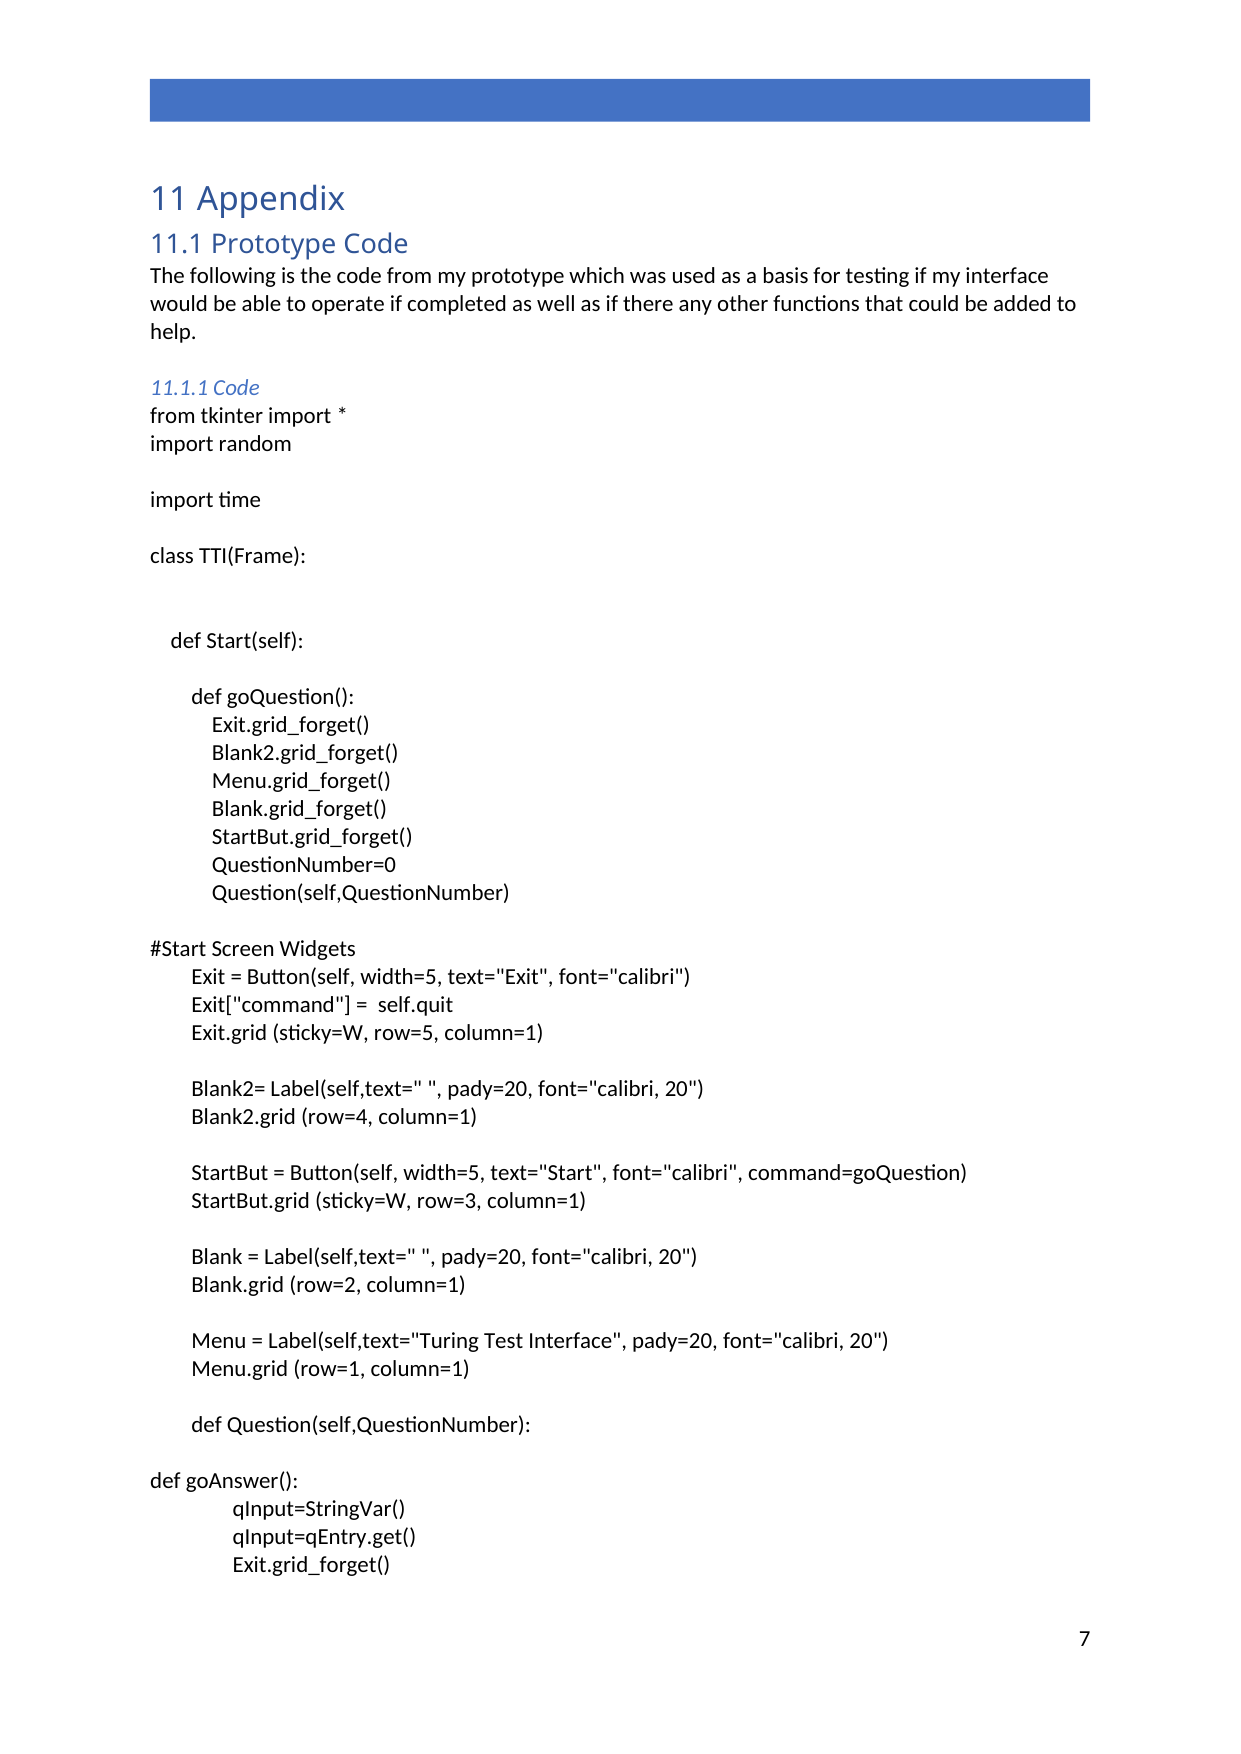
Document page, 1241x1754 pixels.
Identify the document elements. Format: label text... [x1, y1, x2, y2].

text qInput=StringVar() [150, 1494, 1090, 1522]
text Blank2= Label(self,text=" ", pady=20, font="calibri, 20") [150, 1074, 1090, 1102]
text import time [150, 486, 1090, 514]
text def goQuestion(): [150, 682, 1090, 710]
text Blank2.grid_forget() [150, 738, 1090, 766]
text Exit.grid_forget() [150, 1550, 1090, 1578]
text The following is the code from my prototype which was used as a basis for testing if my interface would be able to operate if completed as well as if there any other functions that could be added to help. [150, 261, 1090, 346]
text QuestionNumber=0 [150, 850, 1090, 878]
subtitle 11.1 Prototype Code [150, 224, 1090, 261]
text StartBut = Button(self, width=5, text="Start", font="calibri", command=goQuestion) [150, 1158, 1090, 1186]
text def Start(self): [150, 626, 1090, 654]
text def goAnswer(): [150, 1466, 1090, 1494]
text Blank2.grid (row=4, column=1) [150, 1102, 1090, 1130]
text StartBut.grid (sticky=W, row=3, column=1) [150, 1186, 1090, 1214]
text Question(self,QuestionNumber) [150, 878, 1090, 906]
text StartBut.grid_forget() [150, 822, 1090, 850]
text Exit.grid (sticky=W, row=5, column=1) [150, 1018, 1090, 1046]
subtitle 11 Appendix [150, 175, 1090, 220]
text Blank = Label(self,text=" ", pady=20, font="calibri, 20") [150, 1242, 1090, 1270]
text #Start Screen Widgets [150, 934, 1090, 962]
text def Question(self,QuestionNumber): [150, 1410, 1090, 1438]
text Exit.grid_forget() [150, 710, 1090, 738]
text class TTI(Frame): [150, 542, 1090, 570]
text from tkinter import * [150, 402, 1090, 429]
text Menu = Label(self,text="Turing Test Interface", pady=20, font="calibri, 20") [150, 1326, 1090, 1354]
text Exit = Button(self, width=5, text="Exit", font="calibri") [150, 962, 1090, 990]
text Exit["command"] = self.quit [150, 990, 1090, 1018]
text Menu.grid (row=1, column=1) [150, 1354, 1090, 1382]
text Menu.grid_forget() [150, 766, 1090, 794]
text 11.1.1 Code [150, 373, 1090, 402]
text Blank.grid_forget() [150, 794, 1090, 822]
text qInput=qEntry.get() [150, 1522, 1090, 1550]
text Blank.grid (row=2, column=1) [150, 1270, 1090, 1298]
text import random [150, 429, 1090, 458]
